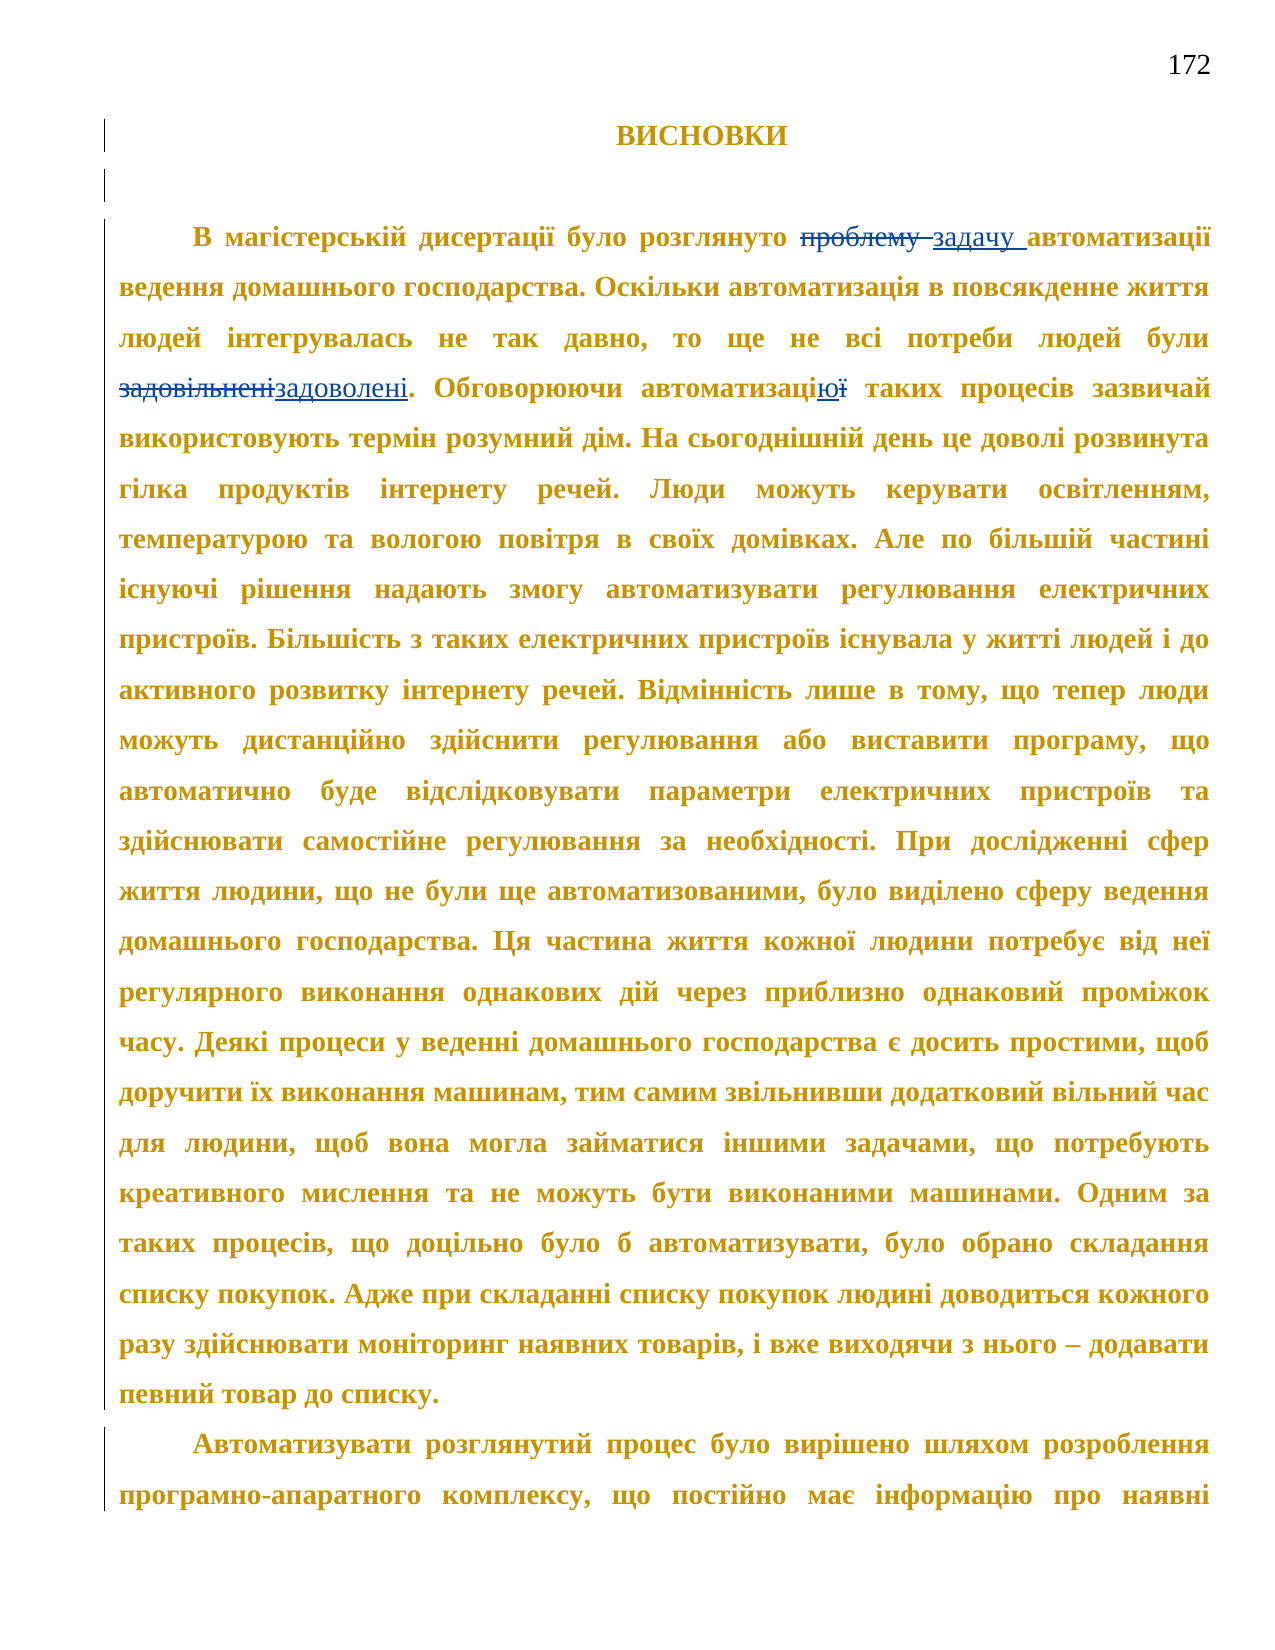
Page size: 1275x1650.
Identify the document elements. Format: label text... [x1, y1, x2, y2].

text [118, 1427, 1211, 1511]
text В магістерській дисертації було розглянуто автоматизації ведення домашнього господарства. Оскільки автоматизація в повсякденне життя людей інтегрувалась не так давно, то ще не всі потреби людей були . Обговорюючи автоматизаці таких процесів зазвичай використовують термін розумний дім. На сьогоднішній день це доволі розвинута гілка продуктів інтернету речей. Люди можуть керувати освітленням, температурою та вологою повітря в своїх домівках. Але по більшій частині існуючі рішення надають змогу автоматизувати регулювання електричних пристроїв. Більшість з таких електричних пристроїв існувала у житті людей і до активного розвитку інтернету речей. Відмінність лише в тому, що тепер люди можуть дистанційно здійснити регулювання або виставити програму, що автоматично буде відслідковувати параметри електричних пристроїв та здійснювати самостійне регулювання за необхідності. При дослідженні сфер життя людини, що не були ще автоматизованими, було виділено сферу ведення домашнього господарства. Ця частина життя кожної людини потребує від неї регулярного виконання однакових дій через приблизно однаковий проміжок часу. Деякі процеси у веденні домашнього господарства є досить простими, щоб доручити їх виконання машинам, тим самим звільнивши додатковий вільний час для людини, щоб вона могла займатися іншими задачами, що потребують креативного мислення та не можуть бути виконаними машинами. Одним за таких процесів, що доцільно було б автоматизувати, було обрано складання списку покупок. Адже при складанні списку покупок людині доводиться кожного разу здійснювати моніторинг наявних товарів, і вже виходячи з нього – додавати певний товар до списку. [118, 219, 1211, 1410]
subtitle ВИСНОВКИ [118, 118, 1211, 152]
